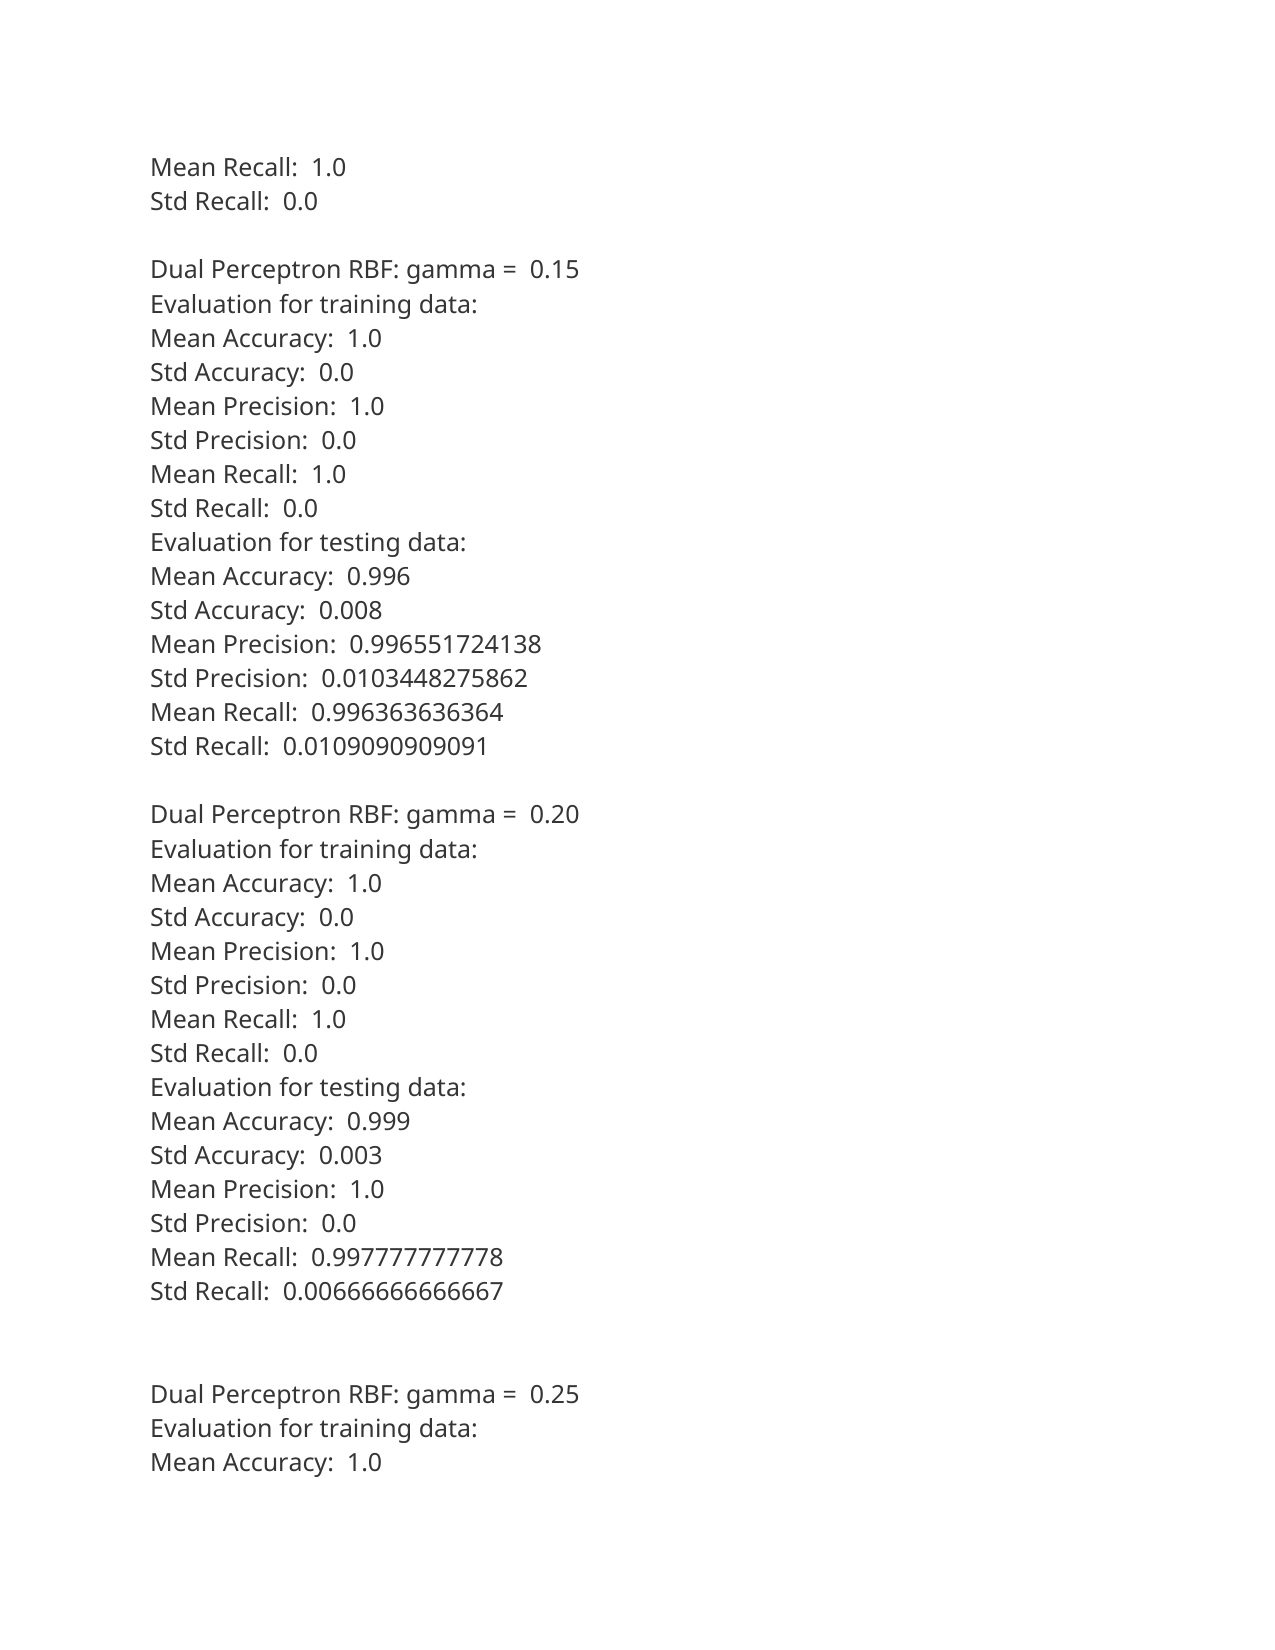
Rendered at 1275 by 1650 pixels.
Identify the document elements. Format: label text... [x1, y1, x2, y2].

text Std Precision: 0.0 [150, 1206, 1125, 1240]
text Std Recall: 0.0109090909091 [150, 729, 1125, 763]
text Std Precision: 0.0 [150, 422, 1125, 457]
text Std Recall: 0.00666666666667 [150, 1274, 1125, 1308]
text Dual Perceptron RBF: gamma = 0.20 [150, 797, 1125, 831]
text Mean Recall: 1.0 [150, 150, 1125, 184]
text Mean Recall: 0.996363636364 [150, 695, 1125, 729]
text Std Accuracy: 0.0 [150, 354, 1125, 388]
text Std Recall: 0.0 [150, 184, 1125, 218]
text Mean Precision: 1.0 [150, 933, 1125, 967]
text Std Precision: 0.0 [150, 967, 1125, 1002]
text Std Recall: 0.0 [150, 491, 1125, 525]
text Mean Accuracy: 1.0 [150, 865, 1125, 899]
text Std Accuracy: 0.003 [150, 1138, 1125, 1172]
text Mean Accuracy: 0.996 [150, 559, 1125, 593]
text Std Accuracy: 0.0 [150, 899, 1125, 933]
text Dual Perceptron RBF: gamma = 0.15 [150, 252, 1125, 286]
text Mean Accuracy: 0.999 [150, 1104, 1125, 1138]
text Evaluation for training data: [150, 831, 1125, 865]
text Std Precision: 0.0103448275862 [150, 661, 1125, 695]
text Mean Precision: 0.996551724138 [150, 627, 1125, 661]
text Dual Perceptron RBF: gamma = 0.25 [150, 1376, 1125, 1410]
text Mean Accuracy: 1.0 [150, 1444, 1125, 1478]
text Mean Precision: 1.0 [150, 388, 1125, 422]
text Evaluation for training data: [150, 1410, 1125, 1444]
text Evaluation for training data: [150, 286, 1125, 320]
text Evaluation for testing data: [150, 525, 1125, 559]
text Evaluation for testing data: [150, 1070, 1125, 1104]
text Mean Recall: 1.0 [150, 457, 1125, 491]
text Mean Recall: 0.997777777778 [150, 1240, 1125, 1274]
text Mean Precision: 1.0 [150, 1172, 1125, 1206]
text Std Accuracy: 0.008 [150, 593, 1125, 627]
text Mean Recall: 1.0 [150, 1002, 1125, 1036]
text Mean Accuracy: 1.0 [150, 320, 1125, 354]
text Std Recall: 0.0 [150, 1036, 1125, 1070]
